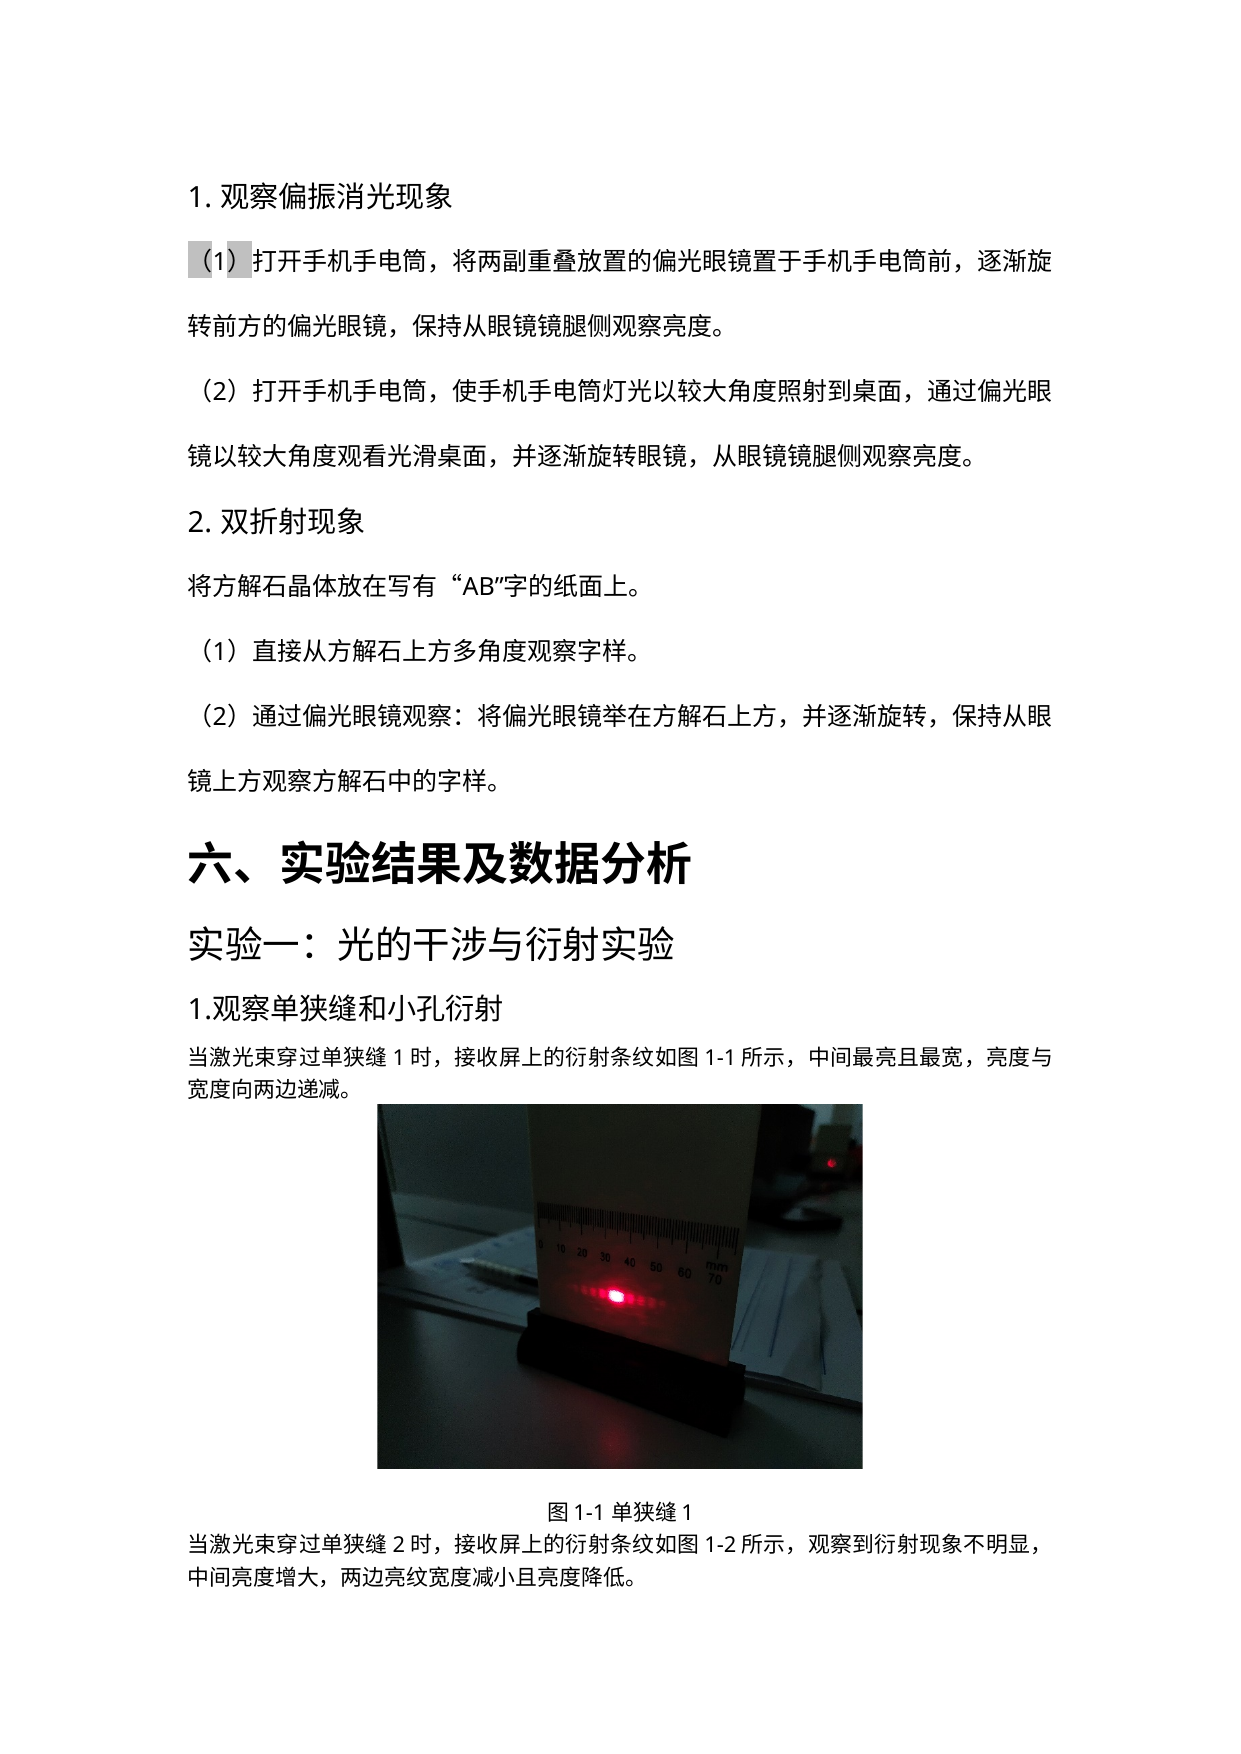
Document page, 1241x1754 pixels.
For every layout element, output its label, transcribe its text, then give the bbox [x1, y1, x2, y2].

text 当激光束穿过单狭缝1时，接收屏上的衍射条纹如图1-1所示，中间最亮且最宽，亮度与宽度向两边递减。 [187, 1039, 1053, 1104]
text 图1-1 单狭缝1 [187, 1494, 1053, 1527]
text 六、实验结果及数据分析 [187, 812, 1053, 909]
list 直接从方解石上方多角度观察字样。 [187, 617, 1053, 682]
list 双折射现象 [187, 487, 1053, 552]
list 通过偏光眼镜观察：将偏光眼镜举在方解石上方，并逐渐旋转，保持从眼镜上方观察方解石中的字样。 [187, 682, 1053, 812]
text （1）打开手机手电筒，将两副重叠放置的偏光眼镜置于手机手电筒前，逐渐旋转前方的偏光眼镜，保持从眼镜镜腿侧观察亮度。 （2）打开手机手电筒，使手机手电筒灯光以较大角度照射到桌面，通过偏光眼镜以较大角度观看光滑桌面，并逐渐旋转眼镜，从眼镜镜腿侧观察亮度。 [187, 227, 1053, 487]
text 当激光束穿过单狭缝2时，接收屏上的衍射条纹如图1-2所示，观察到衍射现象不明显，中间亮度增大，两边亮纹宽度减小且亮度降低。 [187, 1527, 1053, 1592]
text 实验一：光的干涉与衍射实验 [187, 909, 1053, 974]
list 观察偏振消光现象 [187, 162, 1053, 227]
picture [377, 1104, 863, 1469]
text 将方解石晶体放在写有“AB”字的纸面上。 [187, 552, 1053, 617]
text 1.观察单狭缝和小孔衍射 [187, 974, 1053, 1039]
